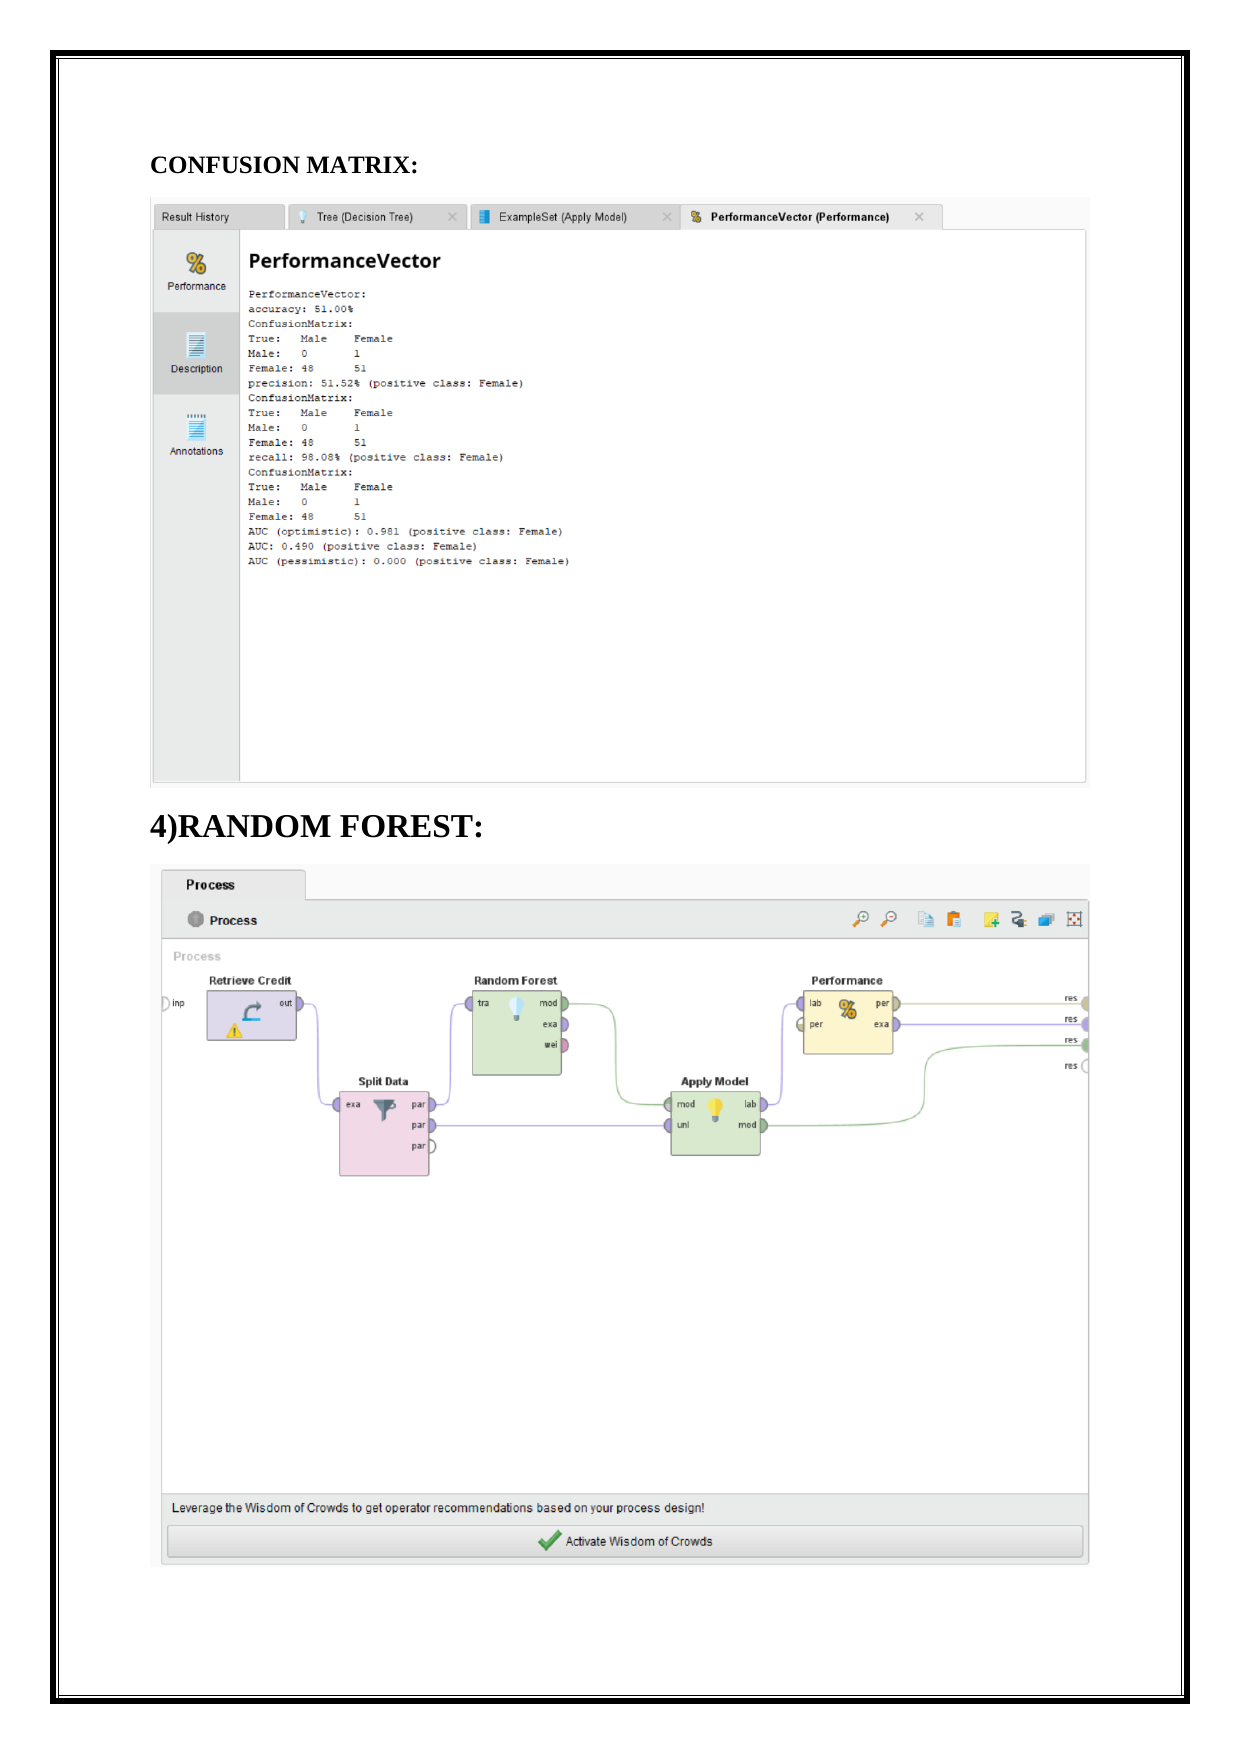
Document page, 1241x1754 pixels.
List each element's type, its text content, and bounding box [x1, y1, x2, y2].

text CONFUSION MATRIX: [150, 150, 1090, 179]
text 4)RANDOM FOREST: [150, 807, 1090, 845]
picture [150, 864, 1091, 1567]
picture [150, 197, 1091, 788]
